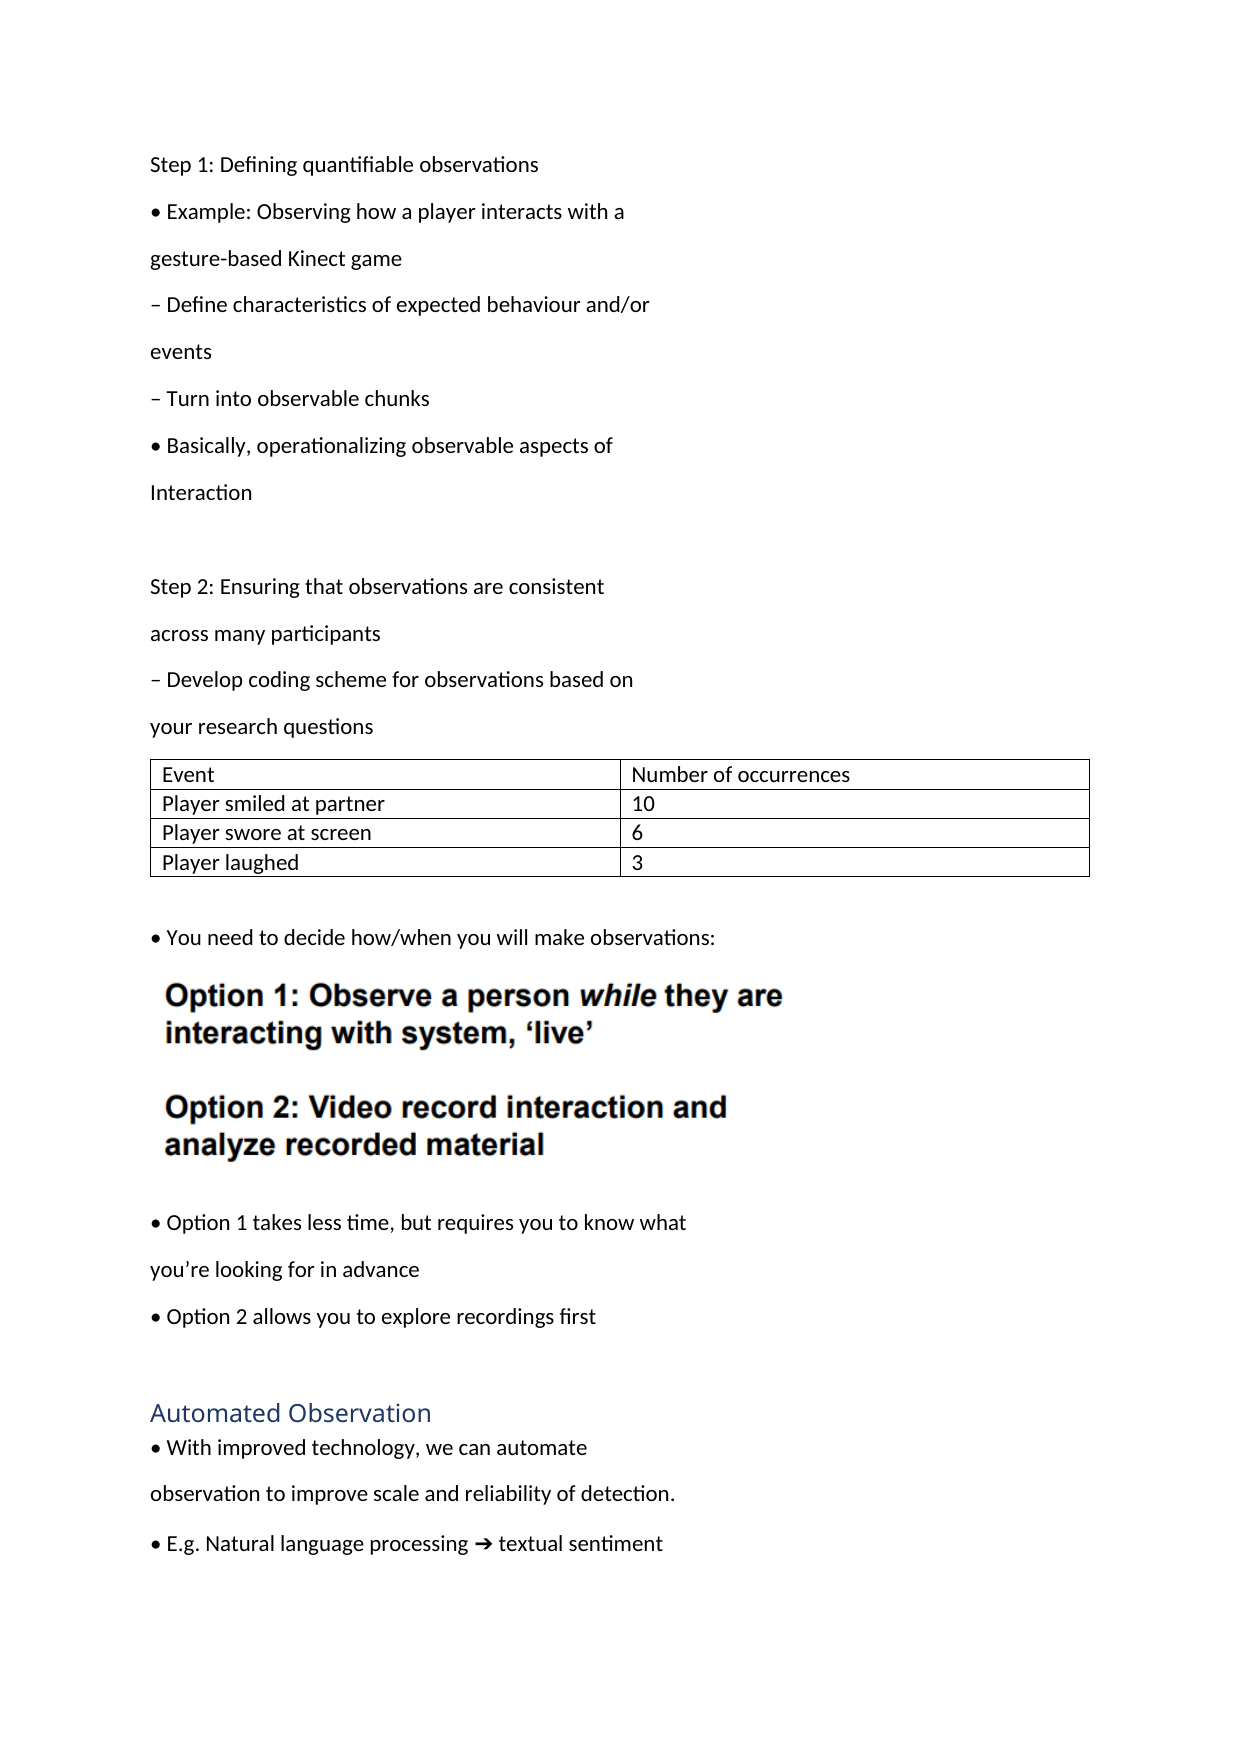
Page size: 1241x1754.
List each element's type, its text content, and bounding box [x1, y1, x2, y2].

text events [150, 337, 1090, 366]
table_cell Player smiled at partner [151, 790, 620, 817]
text gesture-based Kinect game [150, 244, 1090, 272]
table_cell 6 [621, 819, 1089, 847]
text • You need to decide how/when you will make observations: [150, 923, 1090, 952]
text • Example: Observing how a player interacts with a [150, 197, 1090, 225]
table_header Event [151, 760, 620, 788]
text – Turn into observable chunks [150, 384, 1090, 412]
text – Develop coding scheme for observations based on [150, 666, 1090, 694]
subtitle Automated Observation [150, 1396, 1090, 1430]
table_cell 10 [621, 790, 1089, 817]
table_cell Player swore at screen [151, 819, 620, 847]
text • E.g. Natural language processing ➔ textual sentiment [150, 1526, 1090, 1558]
table_cell 3 [621, 848, 1089, 876]
text your research questions [150, 712, 1090, 741]
text you’re looking for in advance [150, 1255, 1090, 1283]
text Step 1: Defining quantifiable observations [150, 150, 1090, 178]
text • Option 1 takes less time, but requires you to know what [150, 1208, 1090, 1236]
table_cell Player laughed [151, 848, 620, 876]
table_header Number of occurrences [621, 760, 1089, 788]
text Step 2: Ensuring that observations are consistent [150, 572, 1090, 600]
text Interaction [150, 478, 1090, 506]
text • Option 2 allows you to explore recordings first [150, 1302, 1090, 1330]
text • With improved technology, we can automate [150, 1433, 1090, 1461]
picture [150, 970, 789, 1190]
text across many participants [150, 619, 1090, 647]
text – Define characteristics of expected behaviour and/or [150, 291, 1090, 319]
text • Basically, operationalizing observable aspects of [150, 431, 1090, 459]
text observation to improve scale and reliability of detection. [150, 1479, 1090, 1508]
